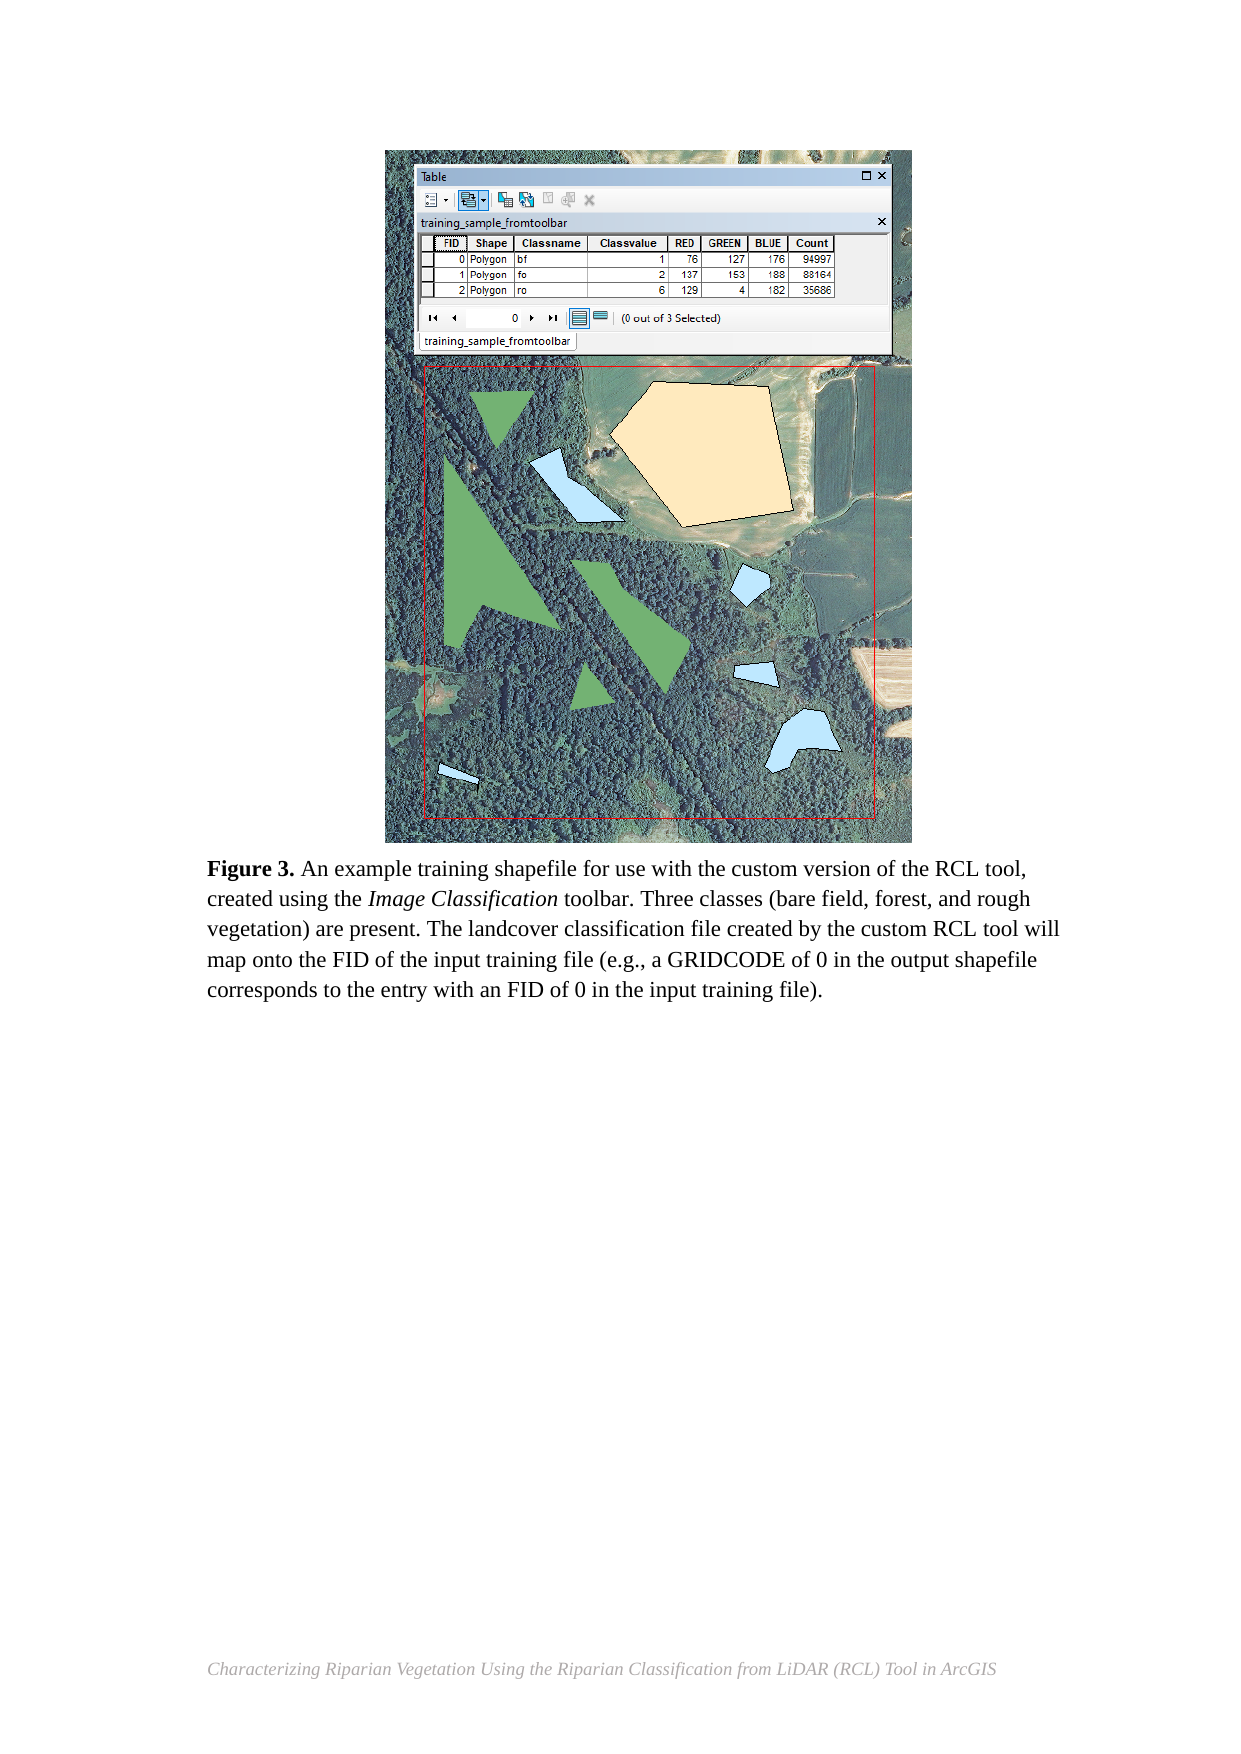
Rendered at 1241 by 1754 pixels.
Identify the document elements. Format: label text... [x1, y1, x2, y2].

text Figure 3. An example training shapefile for use with the custom version of the RCL tool, created using the Image Classification toolbar. Three classes (bare field, forest, and rough vegetation) are present. The landcover classification file created by the custom RCL tool will map onto the FID of the input training file (e.g., a GRIDCODE of 0 in the output shapefile corresponds to the entry with an FID of 0 in the input training file). [207, 855, 1090, 1002]
picture [385, 150, 912, 843]
